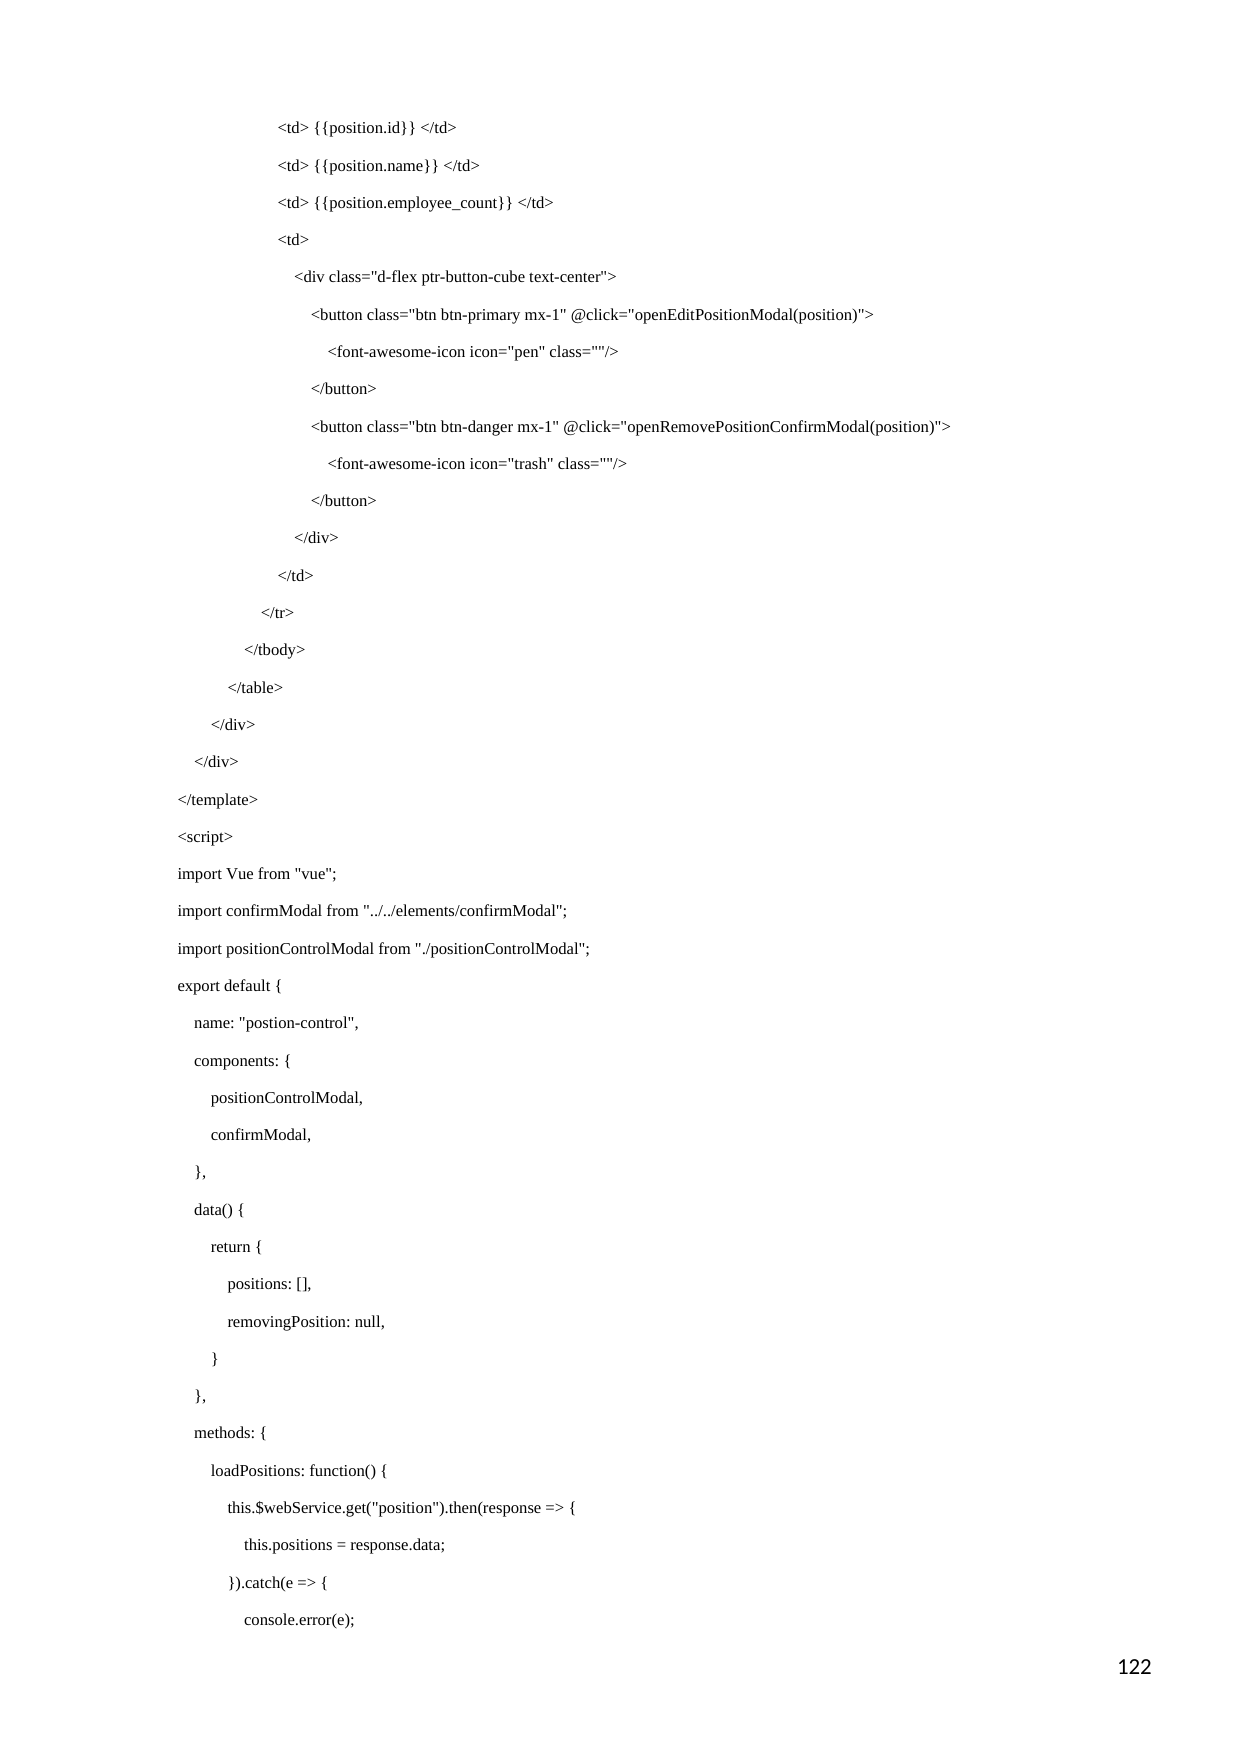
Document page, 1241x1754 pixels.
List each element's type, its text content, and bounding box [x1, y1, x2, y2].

text </tbody> [177, 640, 1152, 659]
text </template> [177, 789, 1152, 808]
text </button> [177, 491, 1152, 510]
text <button class="btn btn-danger mx-1" @click="openRemovePositionConfirmModal(position)"> [177, 416, 1152, 436]
text data() { [177, 1199, 1152, 1219]
text </div> [177, 528, 1152, 547]
text }, [177, 1162, 1152, 1181]
text <td> [177, 230, 1152, 249]
text methods: { [177, 1423, 1152, 1442]
text <td> {{position.id}} </td> [177, 118, 1152, 137]
text </tr> [177, 603, 1152, 622]
text this.positions = response.data; [177, 1535, 1152, 1554]
text <div class="d-flex ptr-button-cube text-center"> [177, 267, 1152, 286]
text export default { [177, 976, 1152, 995]
text }, [177, 1386, 1152, 1405]
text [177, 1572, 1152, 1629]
text <font-awesome-icon icon="trash" class=""/> [177, 454, 1152, 473]
text <button class="btn btn-primary mx-1" @click="openEditPositionModal(position)"> [177, 304, 1152, 324]
text <font-awesome-icon icon="pen" class=""/> [177, 342, 1152, 361]
text confirmModal, [177, 1125, 1152, 1144]
text </div> [177, 752, 1152, 771]
text <td> {{position.employee_count}} </td> [177, 193, 1152, 212]
text components: { [177, 1050, 1152, 1069]
text } [177, 1349, 1152, 1368]
text positions: [], [177, 1274, 1152, 1293]
text <td> {{position.name}} </td> [177, 155, 1152, 174]
text removingPosition: null, [177, 1311, 1152, 1331]
text loadPositions: function() { [177, 1461, 1152, 1480]
text this.$webService.get("position").then(response => { [177, 1498, 1152, 1517]
text </td> [177, 566, 1152, 585]
text </table> [177, 677, 1152, 697]
text </div> [177, 715, 1152, 734]
text positionControlModal, [177, 1088, 1152, 1107]
text <script> [177, 827, 1152, 846]
text import positionControlModal from "./positionControlModal"; [177, 938, 1152, 958]
text import Vue from "vue"; [177, 864, 1152, 883]
text name: "postion-control", [177, 1013, 1152, 1032]
text import confirmModal from "../../elements/confirmModal"; [177, 901, 1152, 920]
text return { [177, 1237, 1152, 1256]
text </button> [177, 379, 1152, 398]
